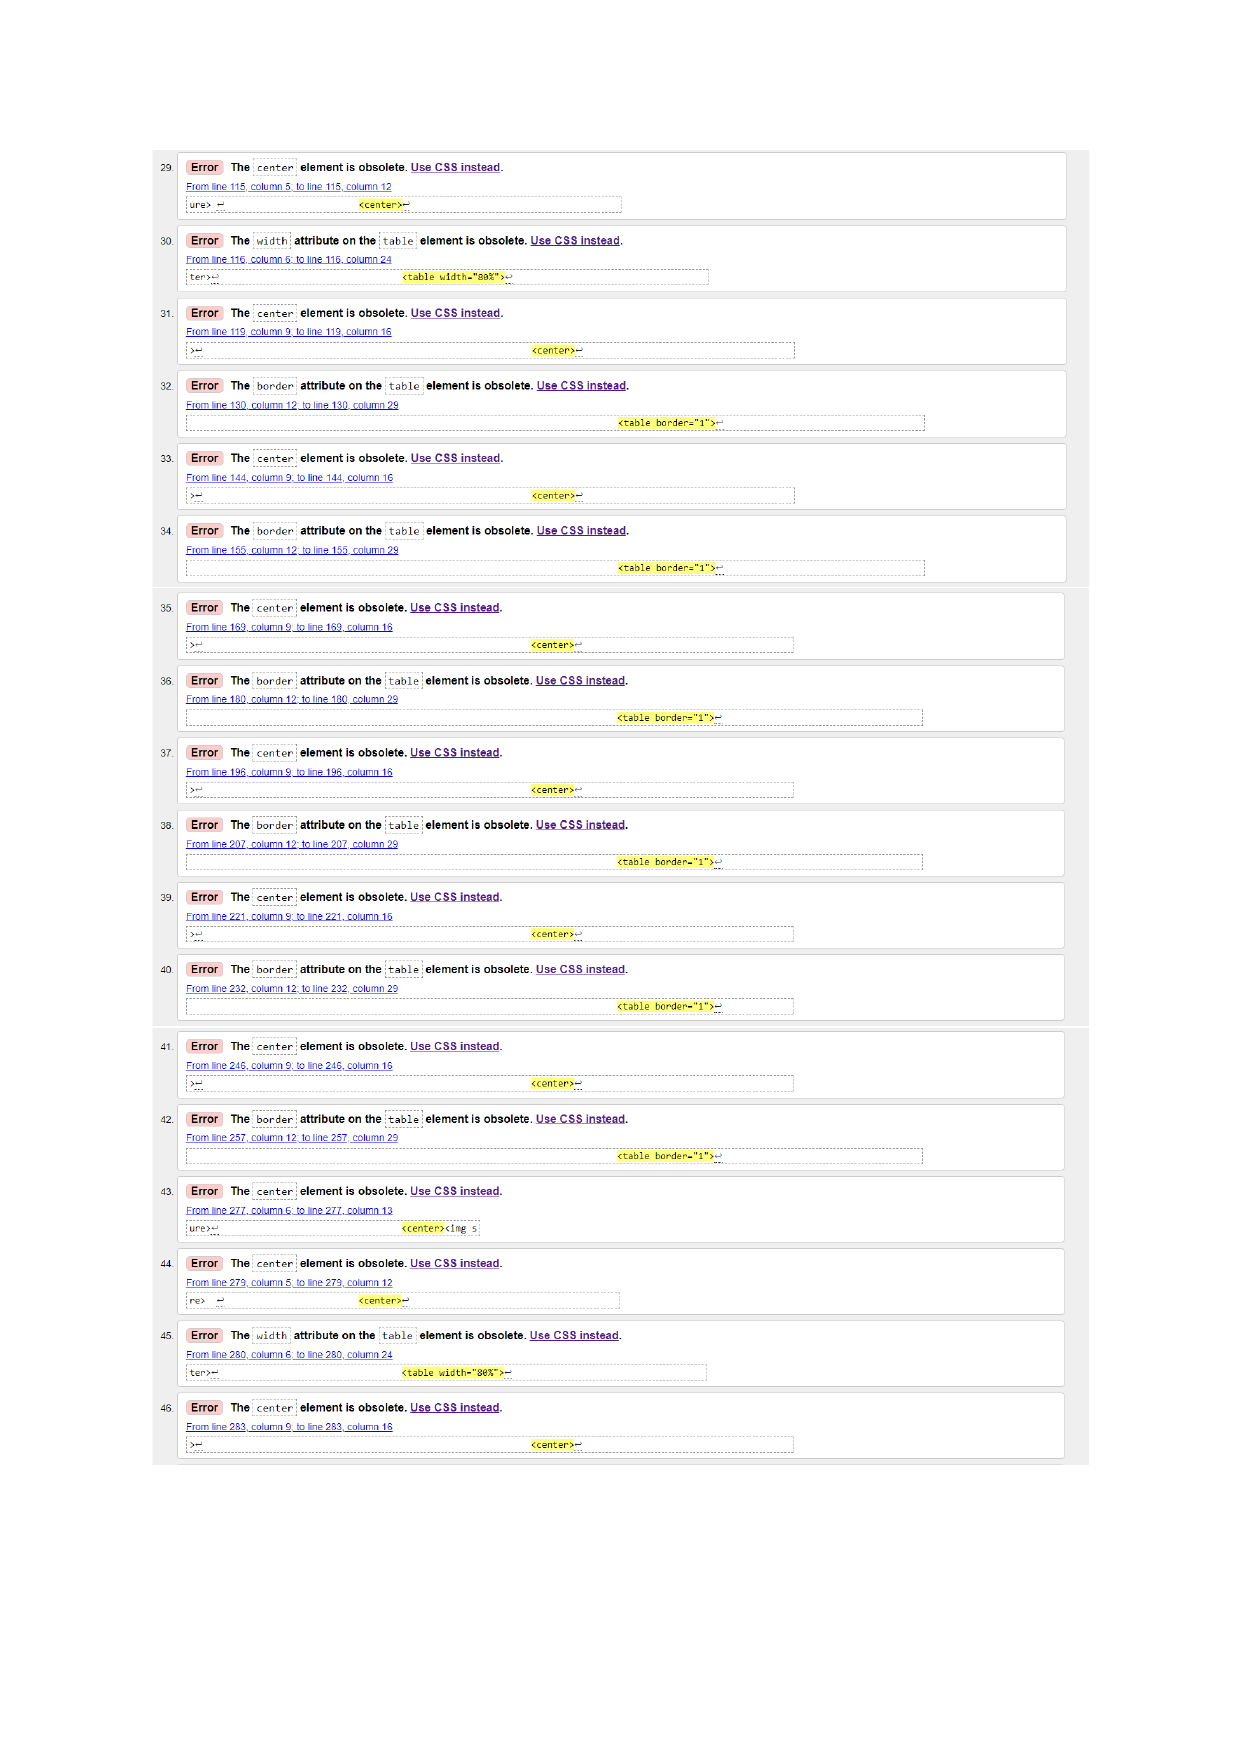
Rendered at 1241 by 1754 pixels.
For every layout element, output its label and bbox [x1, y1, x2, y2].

picture [150, 150, 1090, 587]
picture [150, 588, 1090, 1026]
picture [150, 1028, 1090, 1465]
